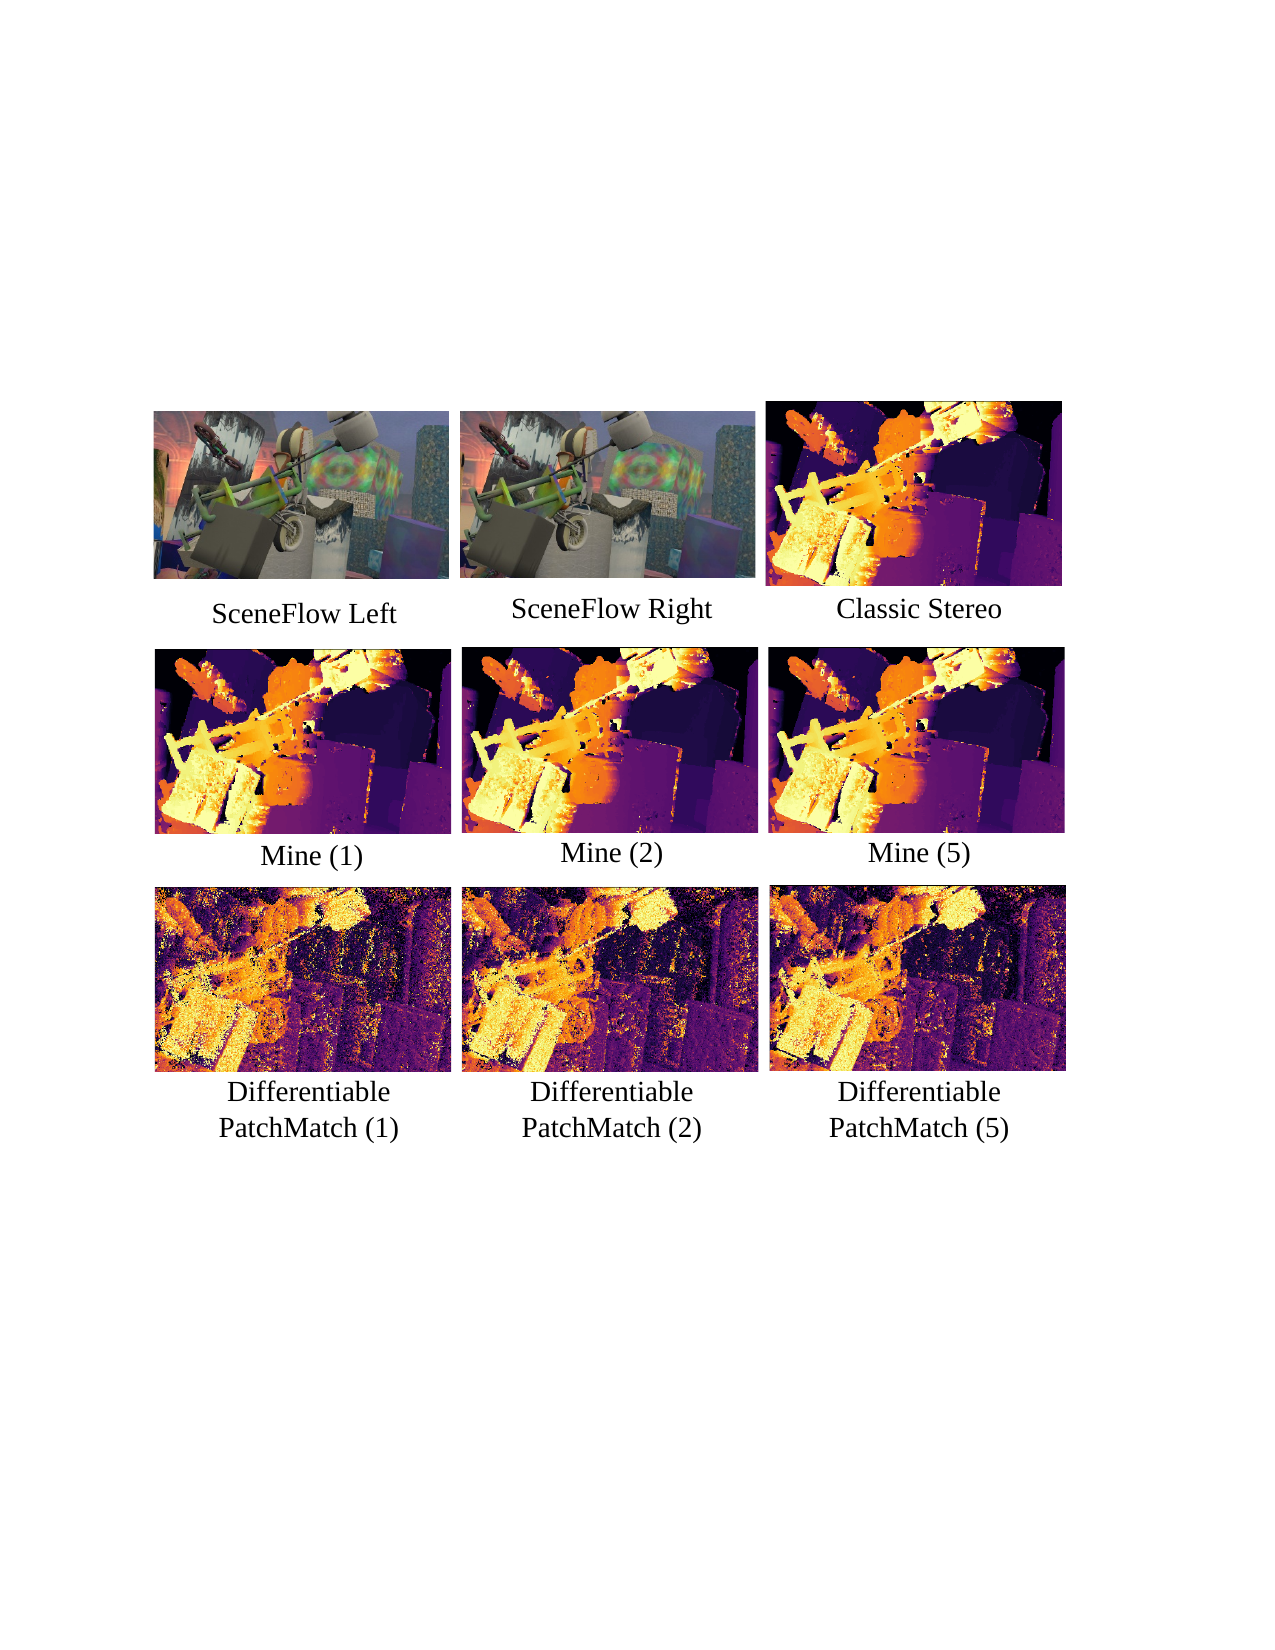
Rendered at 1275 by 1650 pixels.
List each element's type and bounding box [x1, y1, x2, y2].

picture [458, 411, 756, 577]
picture [154, 649, 455, 837]
picture [767, 647, 1068, 836]
picture [461, 647, 762, 836]
picture [152, 411, 449, 578]
picture [768, 885, 1069, 1075]
picture [154, 887, 455, 1075]
picture [764, 401, 1065, 589]
picture [461, 886, 762, 1075]
